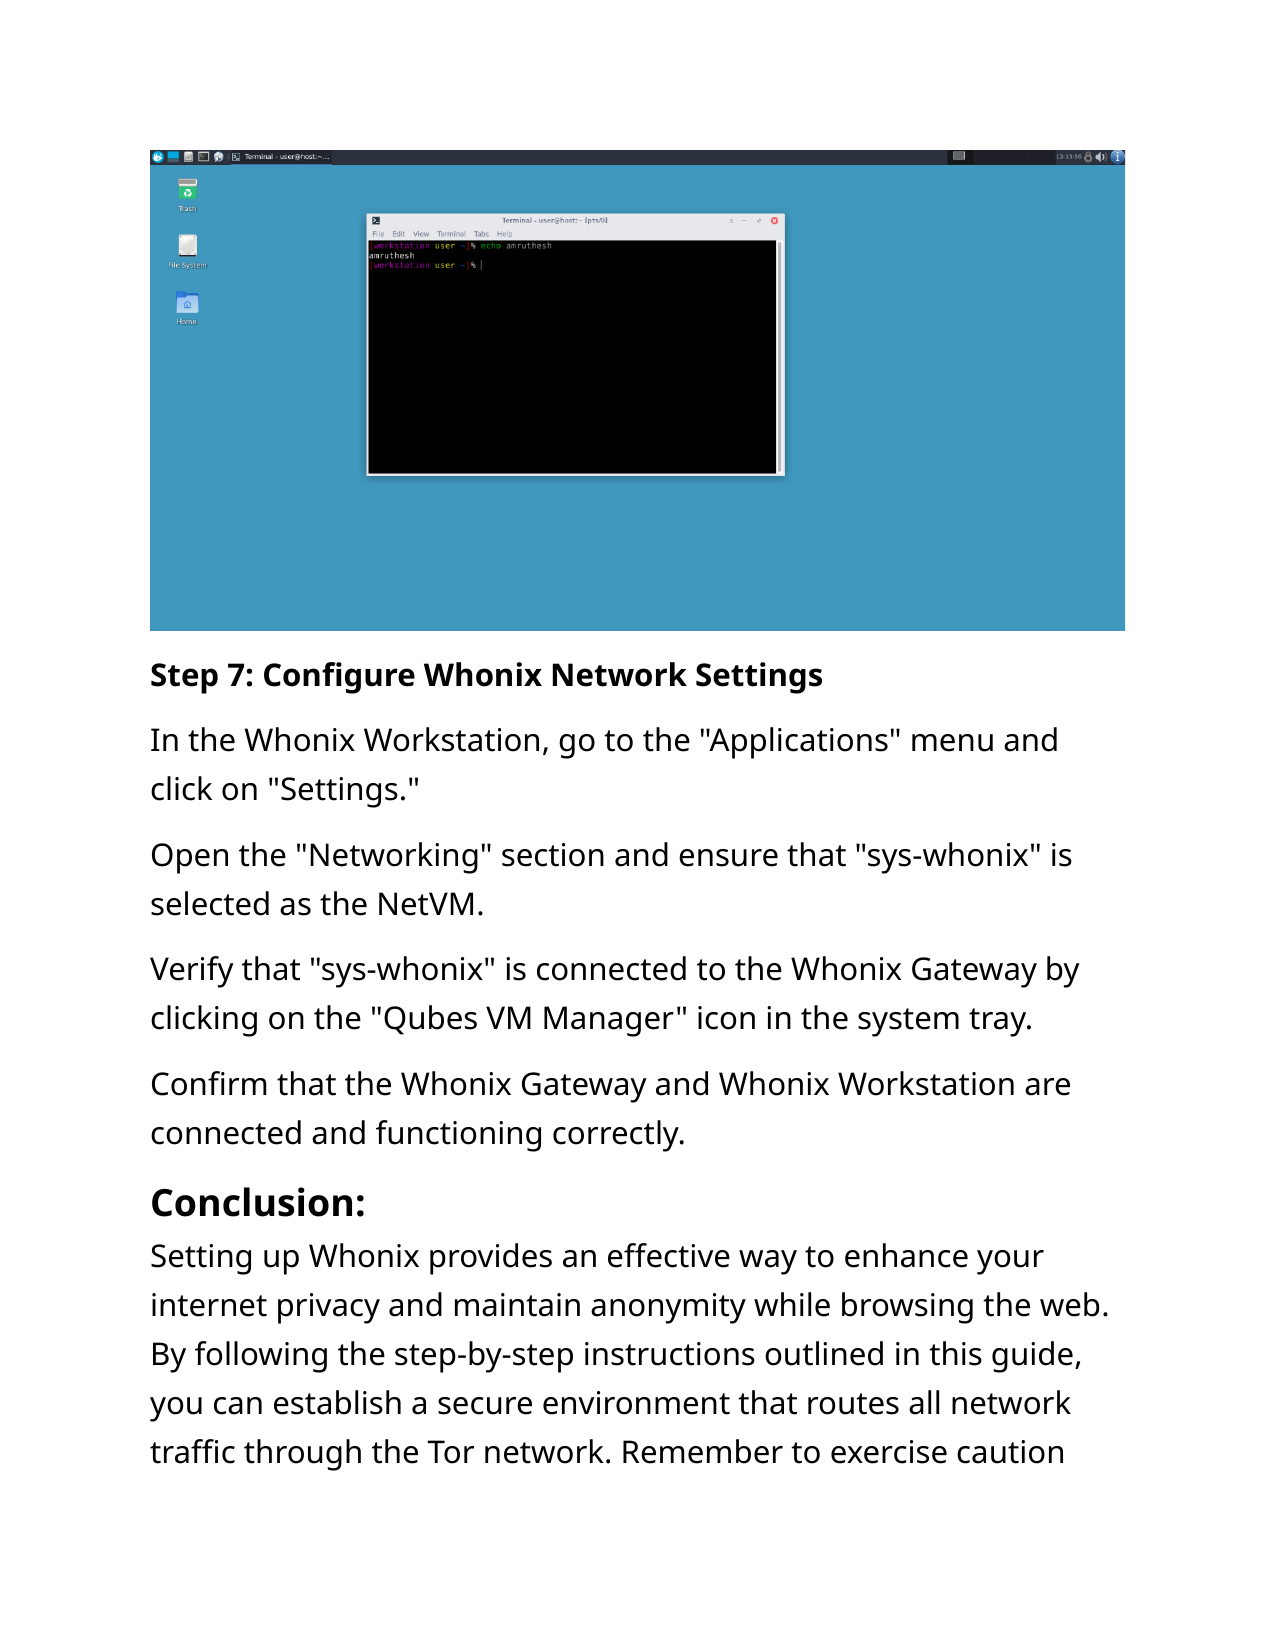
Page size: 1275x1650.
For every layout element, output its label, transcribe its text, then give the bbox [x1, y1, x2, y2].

text In the Whonix Workstation, go to the "Applications" menu and click on "Settings." [150, 718, 1125, 810]
text Open the "Networking" section and ensure that "sys-whonix" is selected as the NetVM. [150, 833, 1125, 924]
text Verify that "sys-whonix" is connected to the Whonix Gateway by clicking on the "Qubes VM Manager" icon in the system tray. [150, 947, 1125, 1039]
text Confirm that the Whonix Gateway and Whonix Workstation are connected and functioning correctly. [150, 1062, 1125, 1153]
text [150, 1177, 1125, 1472]
picture [150, 150, 1125, 631]
text Step 7: Configure Whonix Network Settings [150, 653, 1125, 695]
